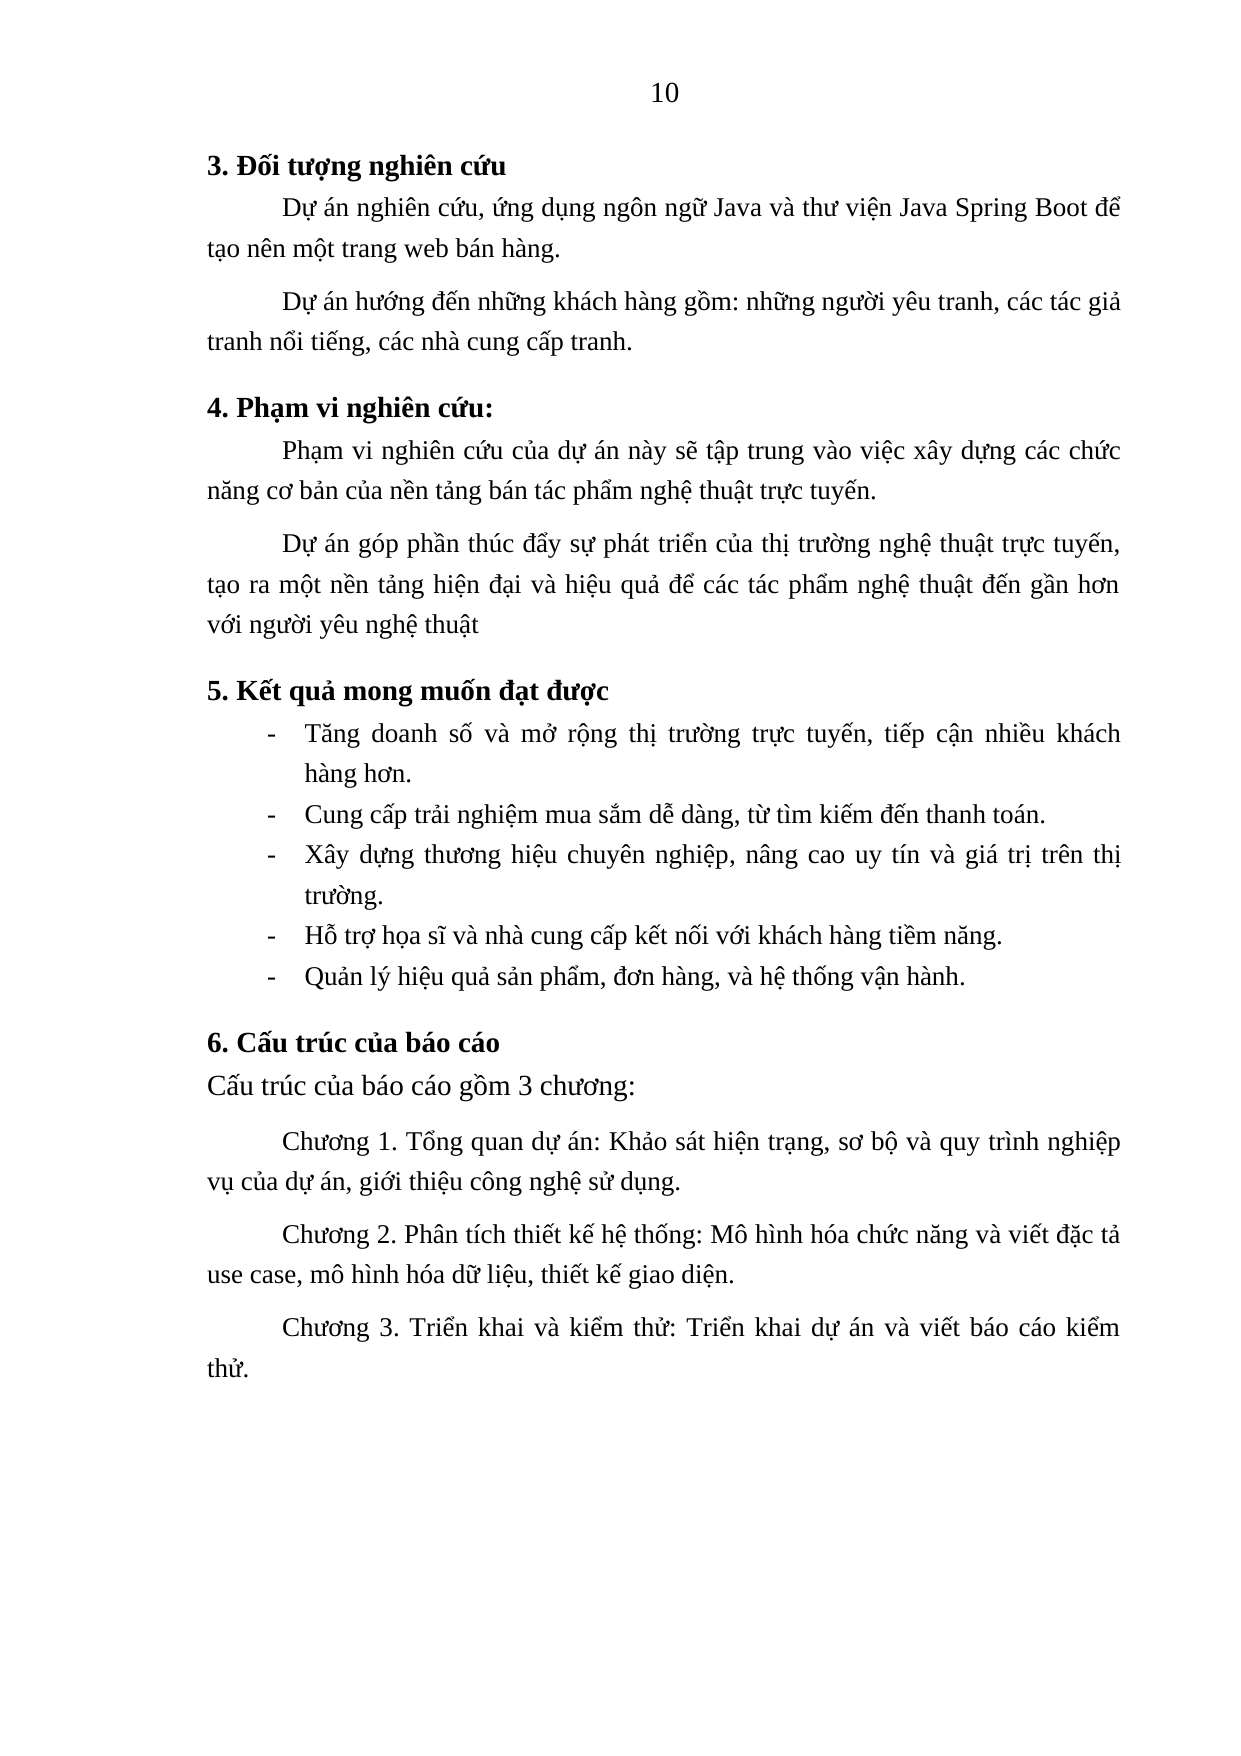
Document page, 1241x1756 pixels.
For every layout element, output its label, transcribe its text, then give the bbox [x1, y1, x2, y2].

text Chương 3. Triển khai và kiểm thử: Triển khai dự án và viết báo cáo kiểm thử. [207, 1311, 1122, 1383]
text Phạm vi nghiên cứu của dự án này sẽ tập trung vào việc xây dựng các chức năng cơ bản của nền tảng bán tác phẩm nghệ thuật trực tuyến. [207, 434, 1122, 506]
subtitle 6. Cấu trúc của báo cáo [207, 1025, 1122, 1058]
list Cung cấp trải nghiệm mua sắm dễ dàng, từ tìm kiếm đến thanh toán. [267, 798, 1122, 829]
list Quản lý hiệu quả sản phẩm, đơn hàng, và hệ thống vận hành. [267, 959, 1122, 991]
text Chương 2. Phân tích thiết kế hệ thống: Mô hình hóa chức năng và viết đặc tả use case, mô hình hóa dữ liệu, thiết kế giao diện. [207, 1218, 1122, 1289]
text Dự án góp phần thúc đẩy sự phát triển của thị trường nghệ thuật trực tuyến, tạo ra một nền tảng hiện đại và hiệu quả để các tác phẩm nghệ thuật đến gần hơn với người yêu nghệ thuật [207, 527, 1122, 639]
list Hỗ trợ họa sĩ và nhà cung cấp kết nối với khách hàng tiềm năng. [267, 919, 1122, 950]
list Tăng doanh số và mở rộng thị trường trực tuyến, tiếp cận nhiều khách hàng hơn. [267, 717, 1122, 789]
list Xây dựng thương hiệu chuyên nghiệp, nâng cao uy tín và giá trị trên thị trường. [267, 838, 1122, 910]
subtitle 3. Đối tượng nghiên cứu [207, 148, 1122, 181]
text Dự án nghiên cứu, ứng dụng ngôn ngữ Java và thư viện Java Spring Boot để tạo nên một trang web bán hàng. [207, 191, 1122, 263]
subtitle 5. Kết quả mong muốn đạt được [207, 673, 1122, 707]
text Cấu trúc của báo cáo gồm 3 chương: [207, 1068, 1122, 1102]
subtitle 4. Phạm vi nghiên cứu: [207, 390, 1122, 424]
text Chương 1. Tổng quan dự án: Khảo sát hiện trạng, sơ bộ và quy trình nghiệp vụ của dự án, giới thiệu công nghệ sử dụng. [207, 1124, 1122, 1196]
text Dự án hướng đến những khách hàng gồm: những người yêu tranh, các tác giả tranh nổi tiếng, các nhà cung cấp tranh. [207, 284, 1122, 356]
